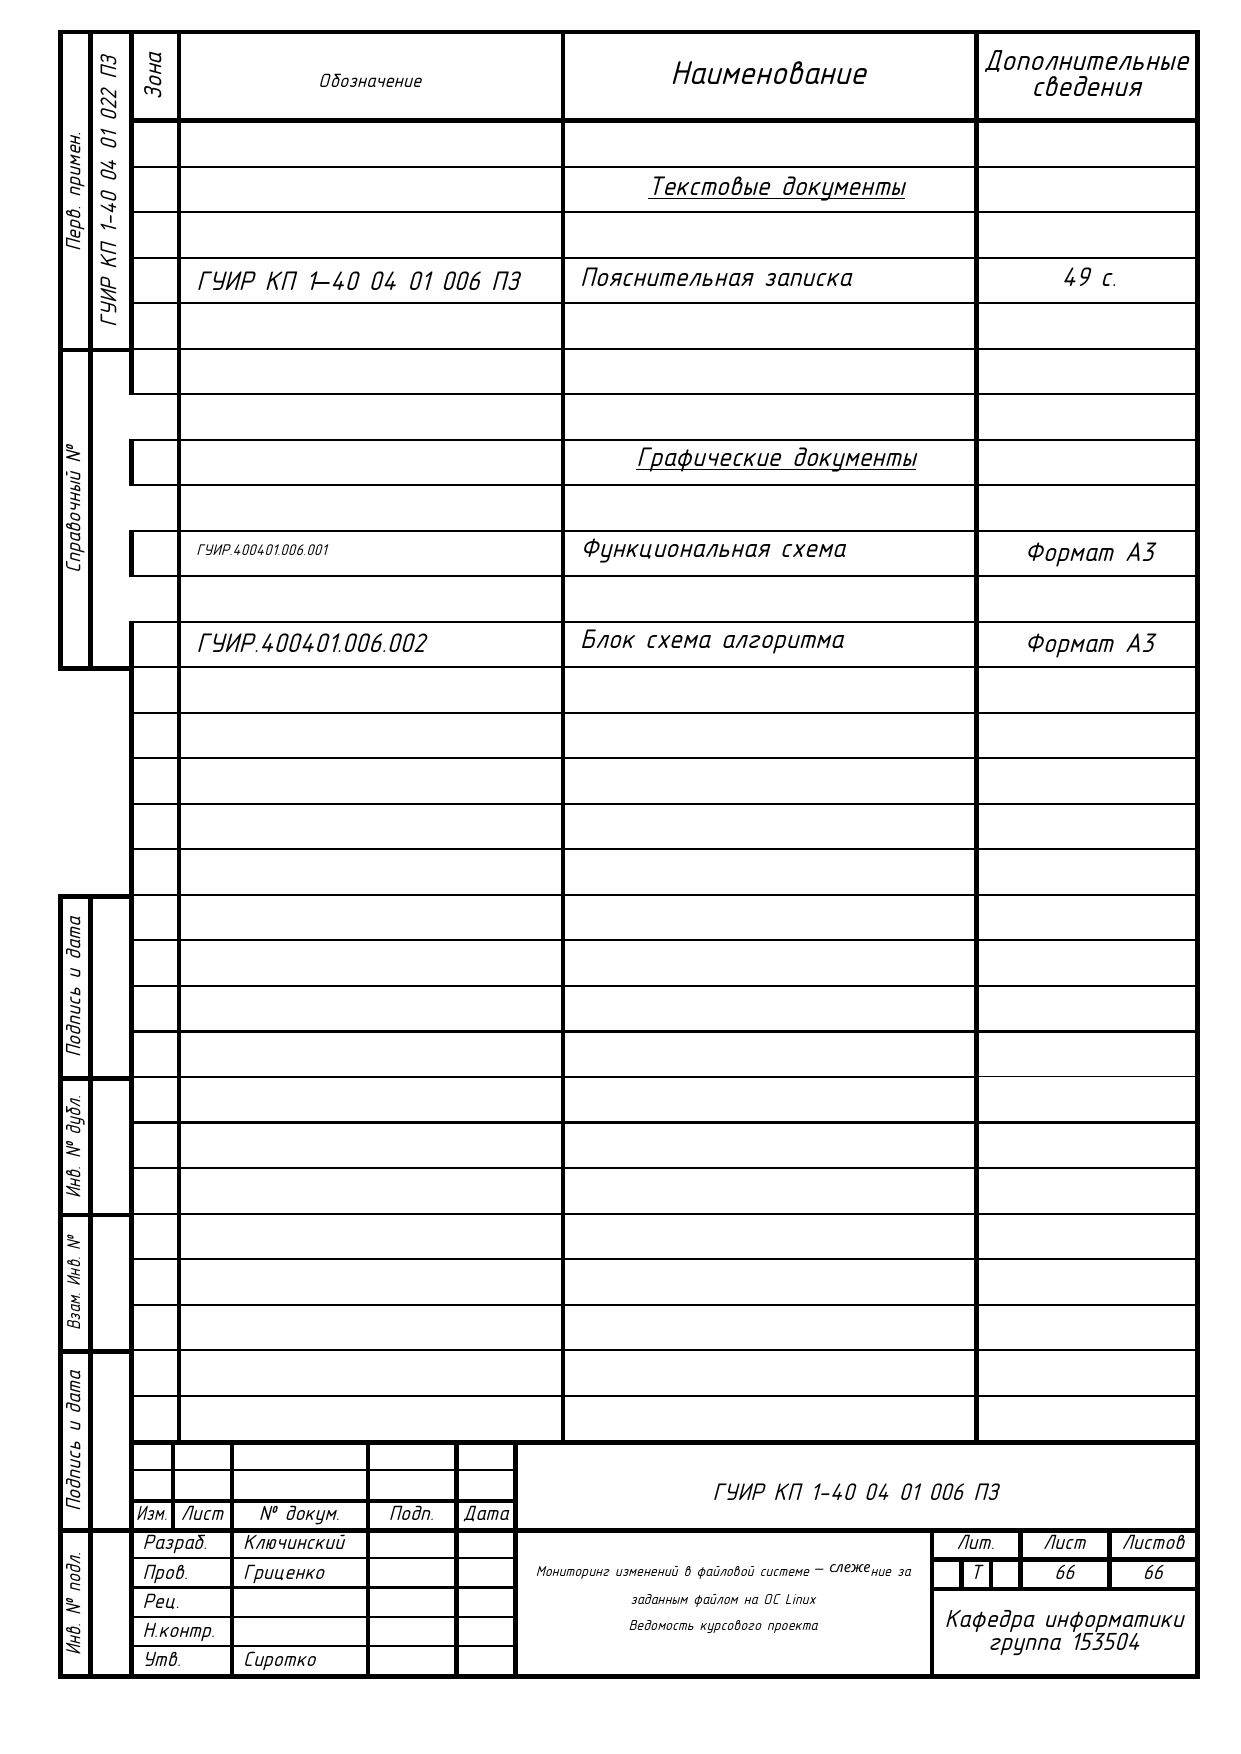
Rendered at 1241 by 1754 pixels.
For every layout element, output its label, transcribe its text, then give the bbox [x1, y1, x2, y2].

table_cell [181, 168, 561, 211]
table_cell [565, 1306, 974, 1349]
table_cell [979, 1077, 1195, 1121]
table_cell [134, 1260, 177, 1303]
table_cell [565, 987, 974, 1030]
table_cell [93, 1354, 129, 1528]
table_cell [565, 304, 974, 348]
table_cell [979, 1215, 1195, 1258]
table_cell [181, 304, 561, 348]
table_cell [934, 1562, 959, 1586]
table_cell [181, 1169, 561, 1212]
table_cell [565, 668, 974, 712]
table_cell [134, 896, 177, 939]
table_cell [234, 1618, 366, 1645]
table_cell [979, 1169, 1195, 1212]
table_cell [93, 899, 129, 1076]
table_cell [979, 486, 1195, 530]
table_cell [134, 1169, 177, 1212]
table_cell Формат А3 [979, 532, 1195, 575]
table_cell [370, 1533, 454, 1557]
table_cell Лист [1023, 1533, 1107, 1557]
table_cell [459, 1445, 513, 1469]
table_cell [993, 1562, 1018, 1586]
table_cell [134, 168, 177, 211]
table_cell [979, 441, 1195, 484]
table_header Обозначение [181, 34, 561, 118]
table_cell Дата [459, 1503, 513, 1528]
table_cell [134, 350, 177, 393]
table_cell [370, 1589, 454, 1616]
table_cell [565, 350, 974, 393]
table_header Зона [134, 34, 177, 118]
table_cell [181, 1033, 561, 1076]
table_cell [565, 1260, 974, 1303]
table_cell [459, 1471, 513, 1499]
table_cell [134, 441, 177, 484]
table_cell [181, 1306, 561, 1349]
table_cell [134, 1351, 177, 1394]
table_cell [565, 1169, 974, 1212]
table_cell Справочный № [63, 352, 88, 666]
table_cell [234, 1471, 366, 1499]
table_cell [181, 941, 561, 985]
table_cell [134, 1124, 177, 1167]
table_cell [134, 850, 177, 894]
table_cell [459, 1559, 513, 1586]
table_cell [234, 1589, 366, 1616]
table_cell [181, 759, 561, 803]
table_cell [181, 577, 561, 621]
table_cell [565, 1078, 974, 1121]
table_cell [175, 1445, 230, 1469]
table_cell [370, 1647, 454, 1674]
table_cell [181, 1124, 561, 1167]
table_cell Лист [175, 1503, 230, 1528]
table_cell [181, 395, 561, 439]
table_cell Графические документы [565, 441, 974, 484]
table_cell [181, 714, 561, 757]
table_cell [565, 714, 974, 757]
table_cell Функциональная схема [565, 532, 974, 575]
table_cell [979, 304, 1195, 348]
table_cell Взам. Инв. № [63, 1217, 88, 1349]
table_cell [181, 441, 561, 484]
table_cell [979, 987, 1195, 1030]
table_cell [370, 1559, 454, 1586]
table_cell [181, 896, 561, 939]
table_cell [370, 1471, 454, 1499]
table_cell [175, 1471, 230, 1499]
table_cell [134, 213, 177, 257]
table_cell [181, 486, 561, 530]
table_cell [459, 1618, 513, 1645]
table_cell [134, 805, 177, 848]
table_cell Н.контр. [134, 1618, 230, 1645]
table_cell Листов [1112, 1533, 1195, 1557]
table_cell [565, 896, 974, 939]
table_cell [979, 805, 1195, 848]
table_cell [181, 1351, 561, 1394]
table_cell [181, 123, 561, 166]
table_cell Подпись и дата [63, 1354, 88, 1528]
table_cell [979, 850, 1195, 894]
table_cell [565, 577, 974, 621]
table_cell [134, 1215, 177, 1258]
table_cell [134, 1306, 177, 1349]
table_cell [93, 1217, 129, 1349]
table_cell Подп. [370, 1503, 454, 1528]
table_cell [134, 1078, 177, 1121]
table_header Перв. примен. [63, 34, 88, 348]
table_cell [181, 1260, 561, 1303]
table_cell [979, 759, 1195, 803]
table_header ГУИР КП 1-40 04 01 022 ПЗ [93, 34, 129, 348]
table_cell [134, 759, 177, 803]
table_cell Кафедра информатики группа 153504 [934, 1591, 1195, 1674]
table_cell № докум. [234, 1503, 366, 1528]
table_cell [134, 123, 177, 166]
table_cell Инв. № дубл. [63, 1081, 88, 1212]
table_cell ГУИР КП 1-40 04 01 006 ПЗ [518, 1445, 1195, 1528]
table_cell ГУИР.400401.006.001 [181, 532, 561, 575]
table_cell [181, 1215, 561, 1258]
table_cell Рец. [134, 1589, 230, 1616]
table_cell [93, 1081, 129, 1212]
table_cell Разраб. [134, 1533, 230, 1557]
table_cell [979, 1306, 1195, 1349]
table_cell [979, 1397, 1195, 1440]
table_cell [61, 671, 129, 894]
table_cell [134, 259, 177, 302]
table_cell Ключинский [234, 1533, 366, 1557]
table_header Дополнительные сведения [979, 34, 1195, 118]
table_cell [134, 304, 177, 348]
table_cell [134, 714, 177, 757]
table_cell Гриценко [234, 1559, 366, 1586]
table_cell [132, 577, 177, 621]
table_cell [565, 123, 974, 166]
table_cell [979, 1351, 1195, 1394]
table_cell [181, 1397, 561, 1440]
table_cell [134, 623, 177, 666]
table_cell [565, 1215, 974, 1258]
table_cell [132, 486, 177, 530]
table_cell [565, 1124, 974, 1167]
table_cell [93, 352, 132, 666]
table_cell [565, 486, 974, 530]
table_cell [134, 668, 177, 712]
table_cell Пров. [134, 1559, 230, 1586]
table_cell [979, 350, 1195, 393]
table_cell [979, 395, 1195, 439]
table_cell [134, 532, 177, 575]
table_cell 66 [1023, 1562, 1107, 1586]
table_cell [134, 941, 177, 985]
table_cell [979, 123, 1195, 166]
table_cell [565, 1351, 974, 1394]
table_cell [459, 1647, 513, 1674]
table_cell [565, 213, 974, 257]
table_cell [370, 1618, 454, 1645]
table_cell 49 с. [979, 259, 1195, 302]
table_cell [979, 1260, 1195, 1303]
table_cell Блок схема алгоритма [565, 623, 974, 666]
table_cell Мониторинг изменений в файловой системе – слежение за заданным файлом на ОС Linux Ведомость курсового проекта [518, 1533, 930, 1674]
table_cell [234, 1445, 366, 1469]
table_cell [134, 1033, 177, 1076]
table_cell ГУИР.400401.006.002 [181, 623, 561, 666]
table_cell Т [964, 1562, 989, 1586]
table_cell Лит. [934, 1533, 1018, 1557]
table_cell [459, 1533, 513, 1557]
table_cell [134, 1471, 171, 1499]
table_cell [181, 1078, 561, 1121]
table_cell [565, 941, 974, 985]
table_cell ГУИР КП 1–40 04 01 006 ПЗ [181, 259, 561, 302]
table_cell [134, 1445, 171, 1469]
table_cell [565, 1033, 974, 1076]
table_cell [181, 805, 561, 848]
table_cell [181, 350, 561, 393]
table_cell [979, 1033, 1195, 1076]
table_cell [370, 1445, 454, 1469]
table_cell [181, 850, 561, 894]
table_cell [979, 668, 1195, 712]
table_cell [565, 395, 974, 439]
table_cell [459, 1589, 513, 1616]
table_cell Текстовые документы [565, 168, 974, 211]
table_cell [979, 168, 1195, 211]
table_cell [565, 759, 974, 803]
table_cell Формат А3 [979, 623, 1195, 666]
table_cell 66 [1112, 1562, 1195, 1586]
table_cell [134, 1397, 177, 1440]
table_cell [565, 850, 974, 894]
table_cell [979, 714, 1195, 757]
table_cell Инв. № подл. [63, 1533, 88, 1674]
table_cell [979, 896, 1195, 939]
table_cell [565, 805, 974, 848]
table_cell [134, 987, 177, 1030]
table_cell [565, 1397, 974, 1440]
table_cell [181, 213, 561, 257]
table_cell [979, 213, 1195, 257]
table_cell Изм. [134, 1503, 171, 1528]
table_header Наименование [565, 34, 974, 118]
table_cell [181, 987, 561, 1030]
table_cell Пояснительная записка [565, 259, 974, 302]
table_cell [181, 668, 561, 712]
table_cell Сиротко [234, 1647, 366, 1674]
table_cell Подпись и дата [63, 899, 88, 1076]
table_cell Утв. [134, 1647, 230, 1674]
table_cell [132, 395, 177, 439]
table_cell [979, 1124, 1195, 1167]
table_cell [93, 1533, 129, 1674]
table_cell [979, 941, 1195, 985]
table_cell [979, 577, 1195, 621]
